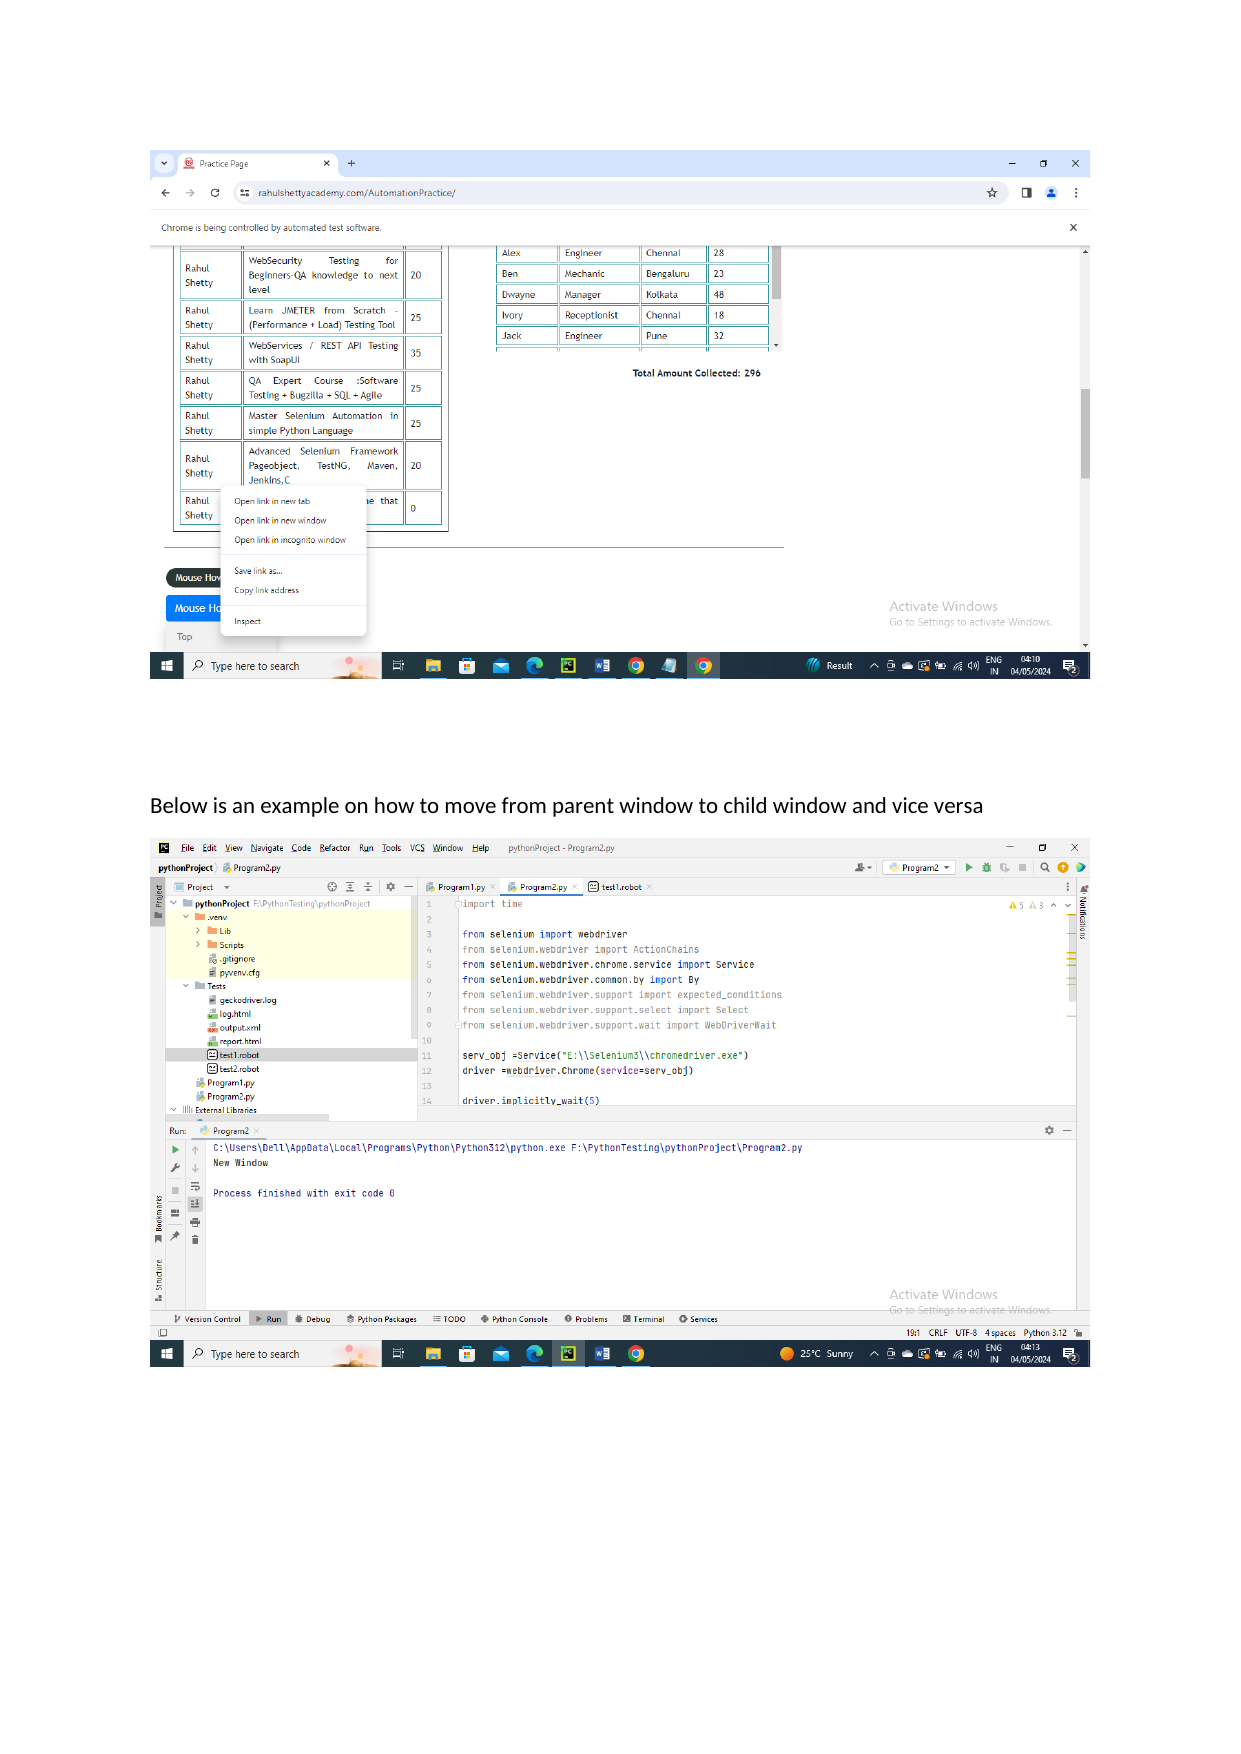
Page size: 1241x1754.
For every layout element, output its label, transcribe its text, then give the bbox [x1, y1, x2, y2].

picture [150, 150, 1091, 679]
picture [150, 838, 1091, 1367]
text Below is an example on how to move from parent window to child window and vice versa [150, 791, 1090, 819]
